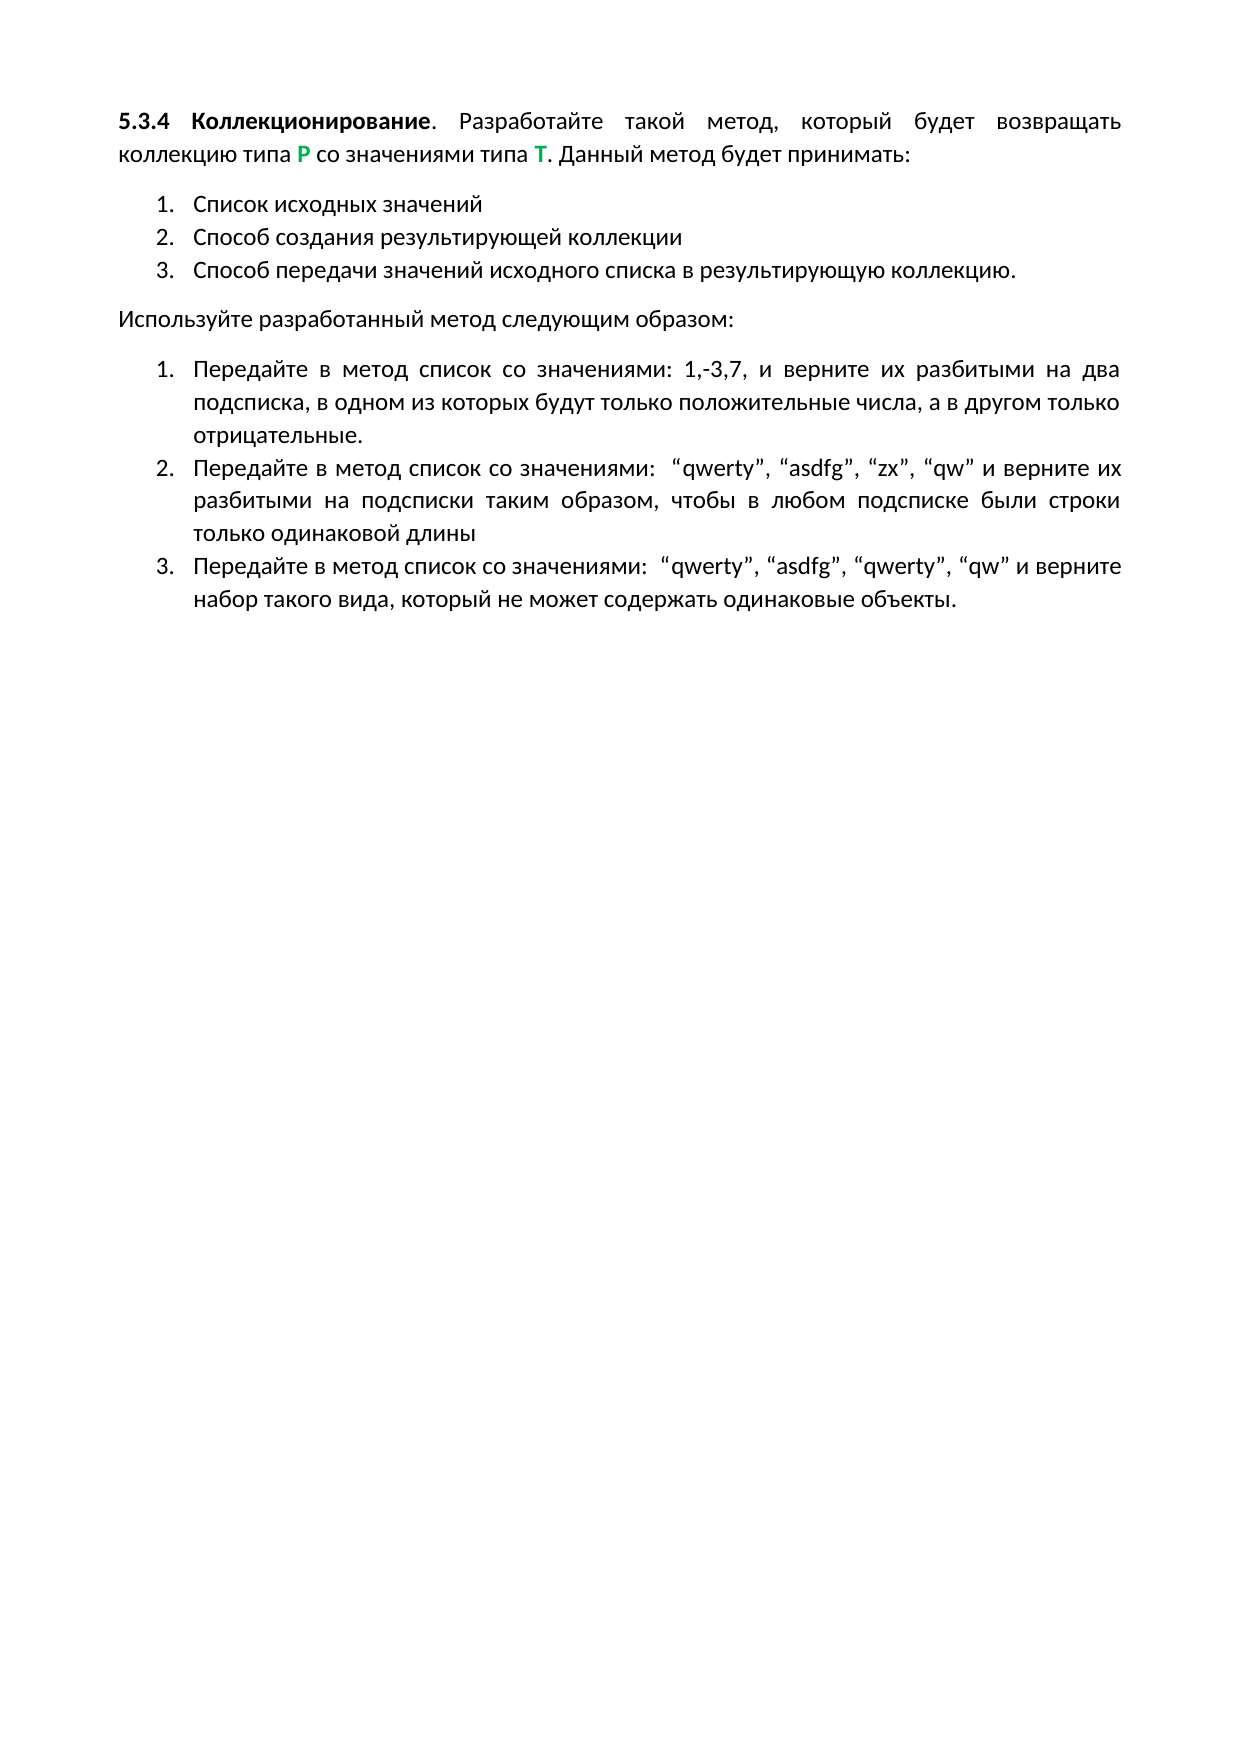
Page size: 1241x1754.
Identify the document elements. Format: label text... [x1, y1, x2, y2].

text 5.3.4 Коллекционирование. Разработайте такой метод, который будет возвращать коллекцию типа P со значениями типа T. Данный метод будет принимать: [118, 106, 1122, 169]
list Передайте в метод список со значениями: “qwerty”, “asdfg”, “qwerty”, “qw” и верните набор такого вида, который не может содержать одинаковые объекты. [156, 551, 1122, 614]
list Список исходных значений [156, 188, 1122, 218]
list Передайте в метод список со значениями: “qwerty”, “asdfg”, “zx”, “qw” и верните их разбитыми на подсписки таким образом, чтобы в любом подсписке были строки только одинаковой длины [156, 452, 1122, 548]
list Способ создания результирующей коллекции [156, 221, 1122, 251]
list Способ передачи значений исходного списка в результирующую коллекцию. [156, 254, 1122, 284]
text Используйте разработанный метод следующим образом: [118, 303, 1122, 334]
list Передайте в метод список со значениями: 1,-3,7, и верните их разбитыми на два подсписка, в одном из которых будут только положительные числа, а в другом только отрицательные. [156, 353, 1122, 449]
